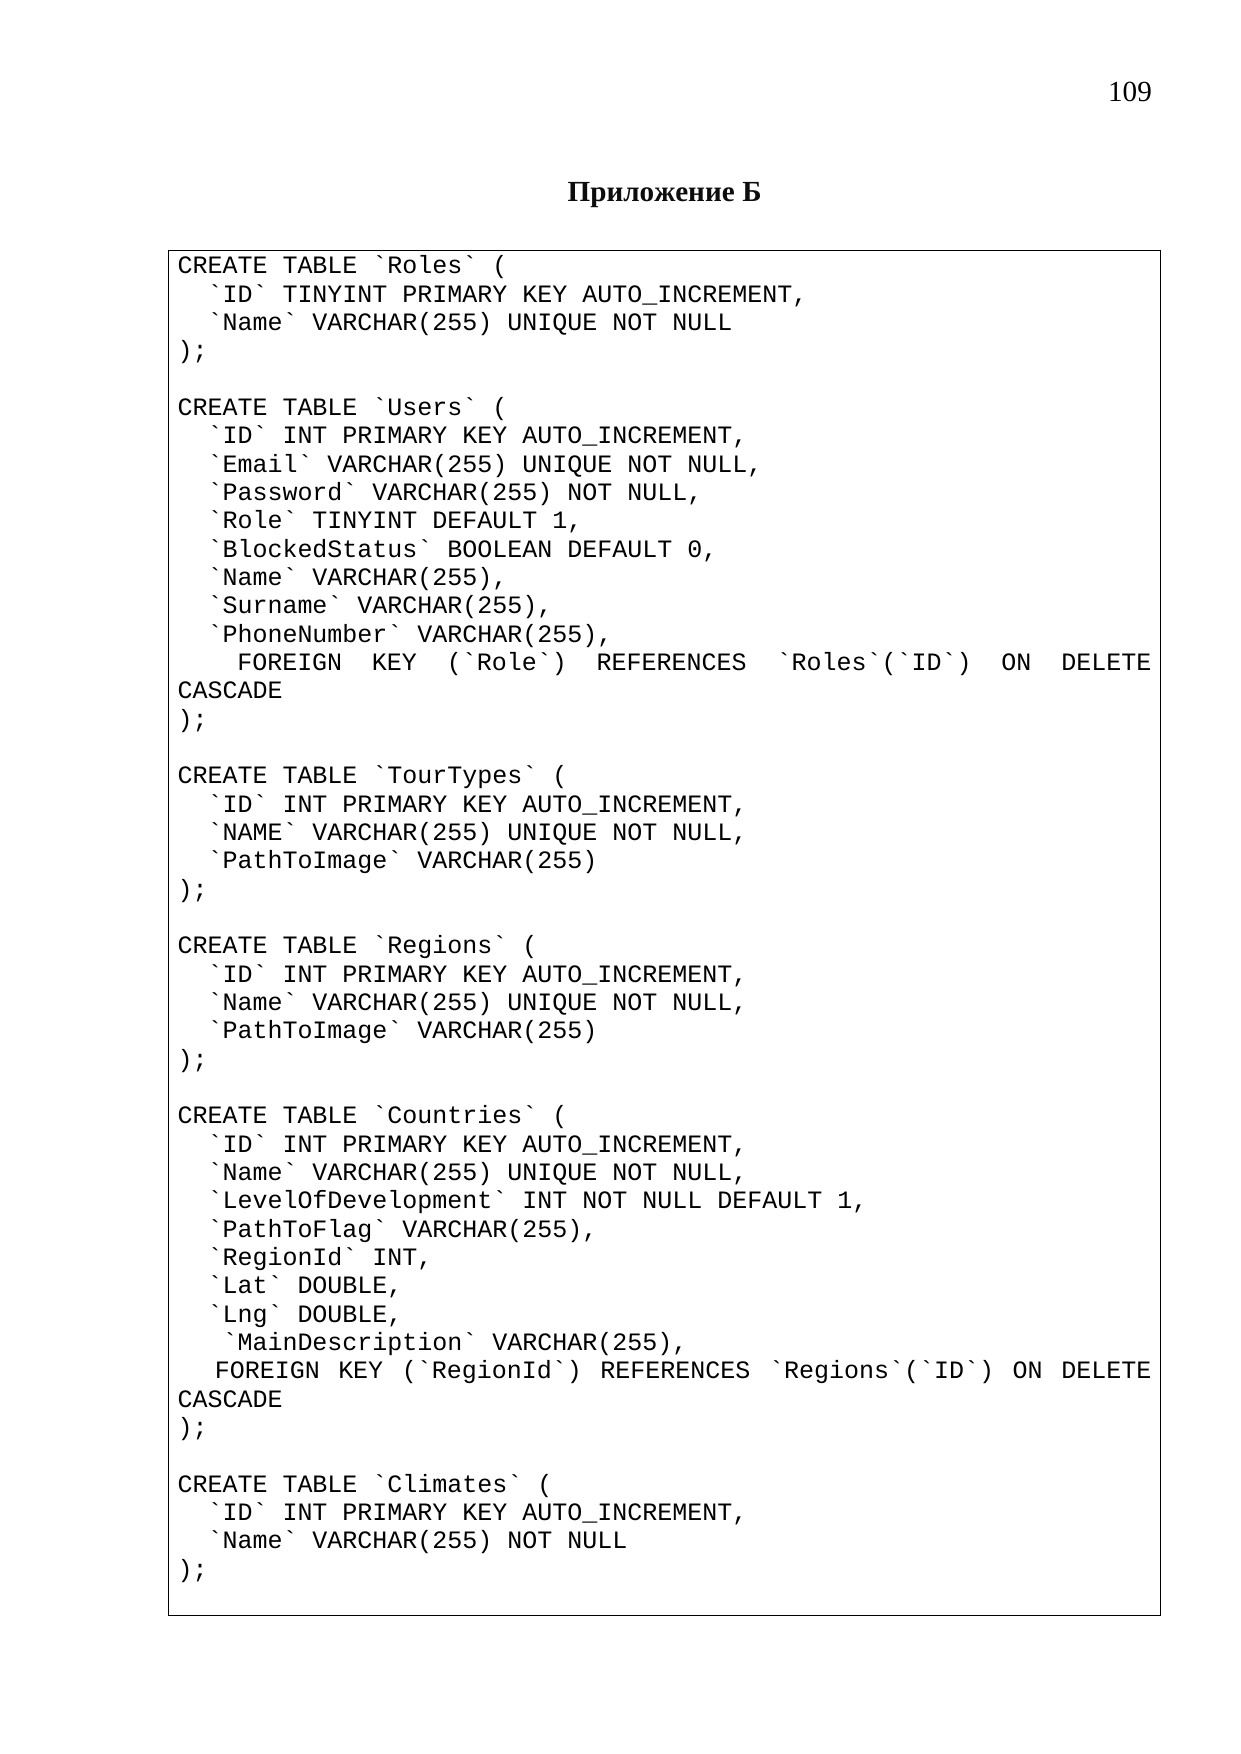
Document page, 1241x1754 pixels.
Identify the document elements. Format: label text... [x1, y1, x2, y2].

text `PathToImage` VARCHAR(255) [177, 848, 1152, 876]
text `Lat` DOUBLE, [177, 1273, 1152, 1301]
text `Lng` DOUBLE, [177, 1301, 1152, 1329]
text FOREIGN KEY (`Role`) REFERENCES `Roles`(`ID`) ON DELETE CASCADE [177, 649, 1152, 706]
text `Name` VARCHAR(255), [177, 564, 1152, 593]
text ); [177, 338, 1152, 366]
text ); [177, 876, 1152, 904]
text `BlockedStatus` BOOLEAN DEFAULT 0, [177, 536, 1152, 564]
text CREATE TABLE `Countries` ( [177, 1103, 1152, 1131]
text ); [177, 1046, 1152, 1074]
text `NAME` VARCHAR(255) UNIQUE NOT NULL, [177, 819, 1152, 848]
text CREATE TABLE `Roles` ( [169, 251, 1160, 281]
text `ID` INT PRIMARY KEY AUTO_INCREMENT, [177, 961, 1152, 989]
text `PathToImage` VARCHAR(255) [177, 1018, 1152, 1046]
text `PathToFlag` VARCHAR(255), [177, 1216, 1152, 1244]
text `PhoneNumber` VARCHAR(255), [177, 621, 1152, 649]
text `RegionId` INT, [177, 1244, 1152, 1273]
text FOREIGN KEY (`RegionId`) REFERENCES `Regions`(`ID`) ON DELETE CASCADE [177, 1358, 1152, 1414]
text CREATE TABLE `Climates` ( [177, 1471, 1152, 1499]
text `MainDescription` VARCHAR(255), [177, 1329, 1152, 1358]
text Приложение Б [177, 174, 1152, 207]
text `ID` TINYINT PRIMARY KEY AUTO_INCREMENT, [177, 281, 1152, 309]
text ); [177, 1414, 1152, 1443]
text `Name` VARCHAR(255) UNIQUE NOT NULL, [177, 1159, 1152, 1188]
text `Email` VARCHAR(255) UNIQUE NOT NULL, [177, 451, 1152, 479]
text `ID` INT PRIMARY KEY AUTO_INCREMENT, [177, 791, 1152, 819]
text CREATE TABLE `TourTypes` ( [177, 763, 1152, 791]
text `Name` VARCHAR(255) UNIQUE NOT NULL [177, 309, 1152, 338]
text `ID` INT PRIMARY KEY AUTO_INCREMENT, [177, 423, 1152, 451]
text CREATE TABLE `Regions` ( [177, 933, 1152, 961]
text CREATE TABLE `Users` ( [177, 394, 1152, 423]
text `ID` INT PRIMARY KEY AUTO_INCREMENT, [177, 1131, 1152, 1159]
text `Name` VARCHAR(255) NOT NULL [177, 1528, 1152, 1556]
text `ID` INT PRIMARY KEY AUTO_INCREMENT, [177, 1499, 1152, 1528]
text `Password` VARCHAR(255) NOT NULL, [177, 479, 1152, 508]
text ); [177, 1556, 1152, 1584]
text `LevelOfDevelopment` INT NOT NULL DEFAULT 1, [177, 1188, 1152, 1216]
text ); [177, 706, 1152, 734]
text `Name` VARCHAR(255) UNIQUE NOT NULL, [177, 989, 1152, 1018]
text `Surname` VARCHAR(255), [177, 593, 1152, 621]
text `Role` TINYINT DEFAULT 1, [177, 508, 1152, 536]
